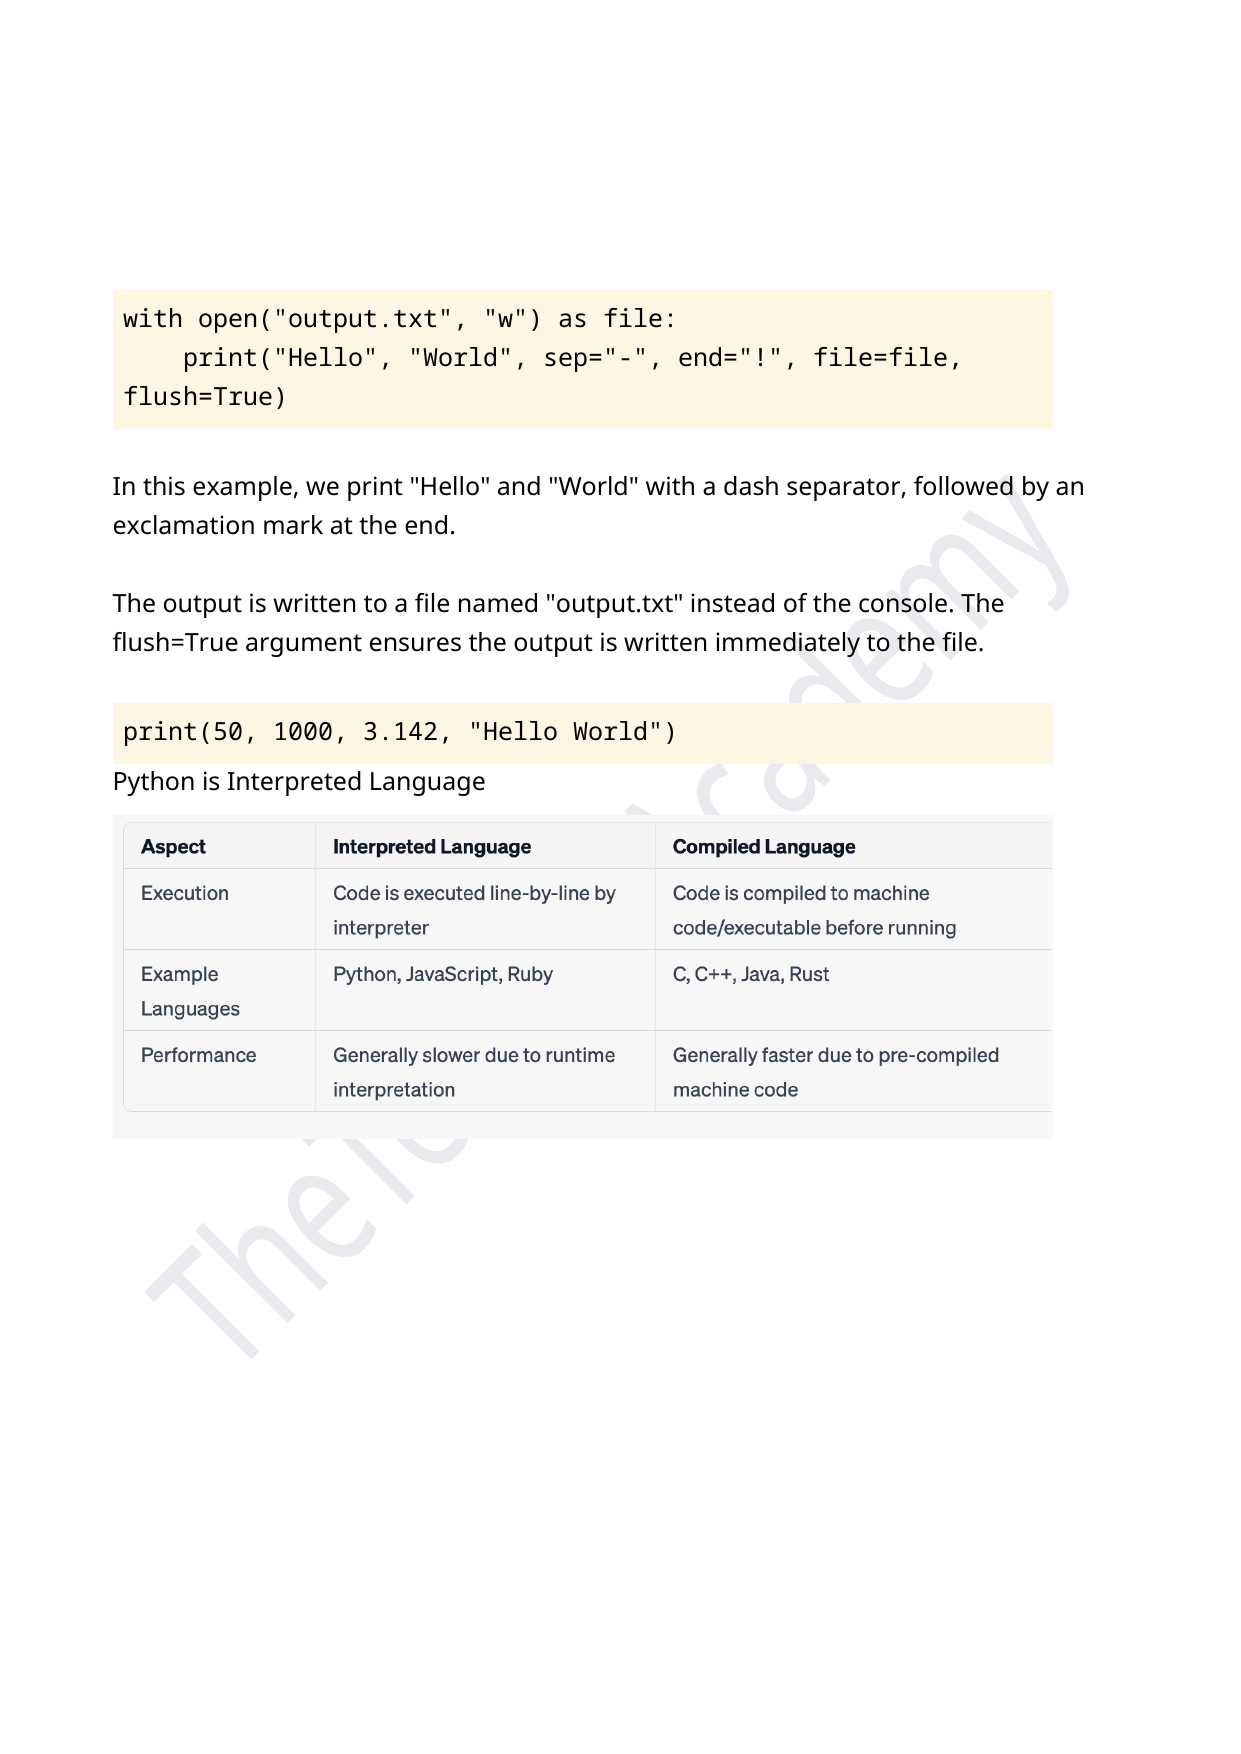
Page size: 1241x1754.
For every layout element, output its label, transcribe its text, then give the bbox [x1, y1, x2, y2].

table_header with open("output.txt", "w") as file: print("Hello", "World", sep="-", end="!", file=file, flush=True) [113, 290, 1053, 429]
text In this example, we print "Hello" and "World" with a dash separator, followed by an exclamation mark at the end. [112, 468, 1128, 541]
table_header print(50, 1000, 3.142, "Hello World") [113, 703, 1053, 764]
text The output is written to a file named "output.txt" instead of the console. The flush=True argument ensures the output is written immediately to the file. [112, 586, 1128, 659]
text Python is Interpreted Language [112, 764, 1128, 798]
picture [112, 815, 1053, 1139]
